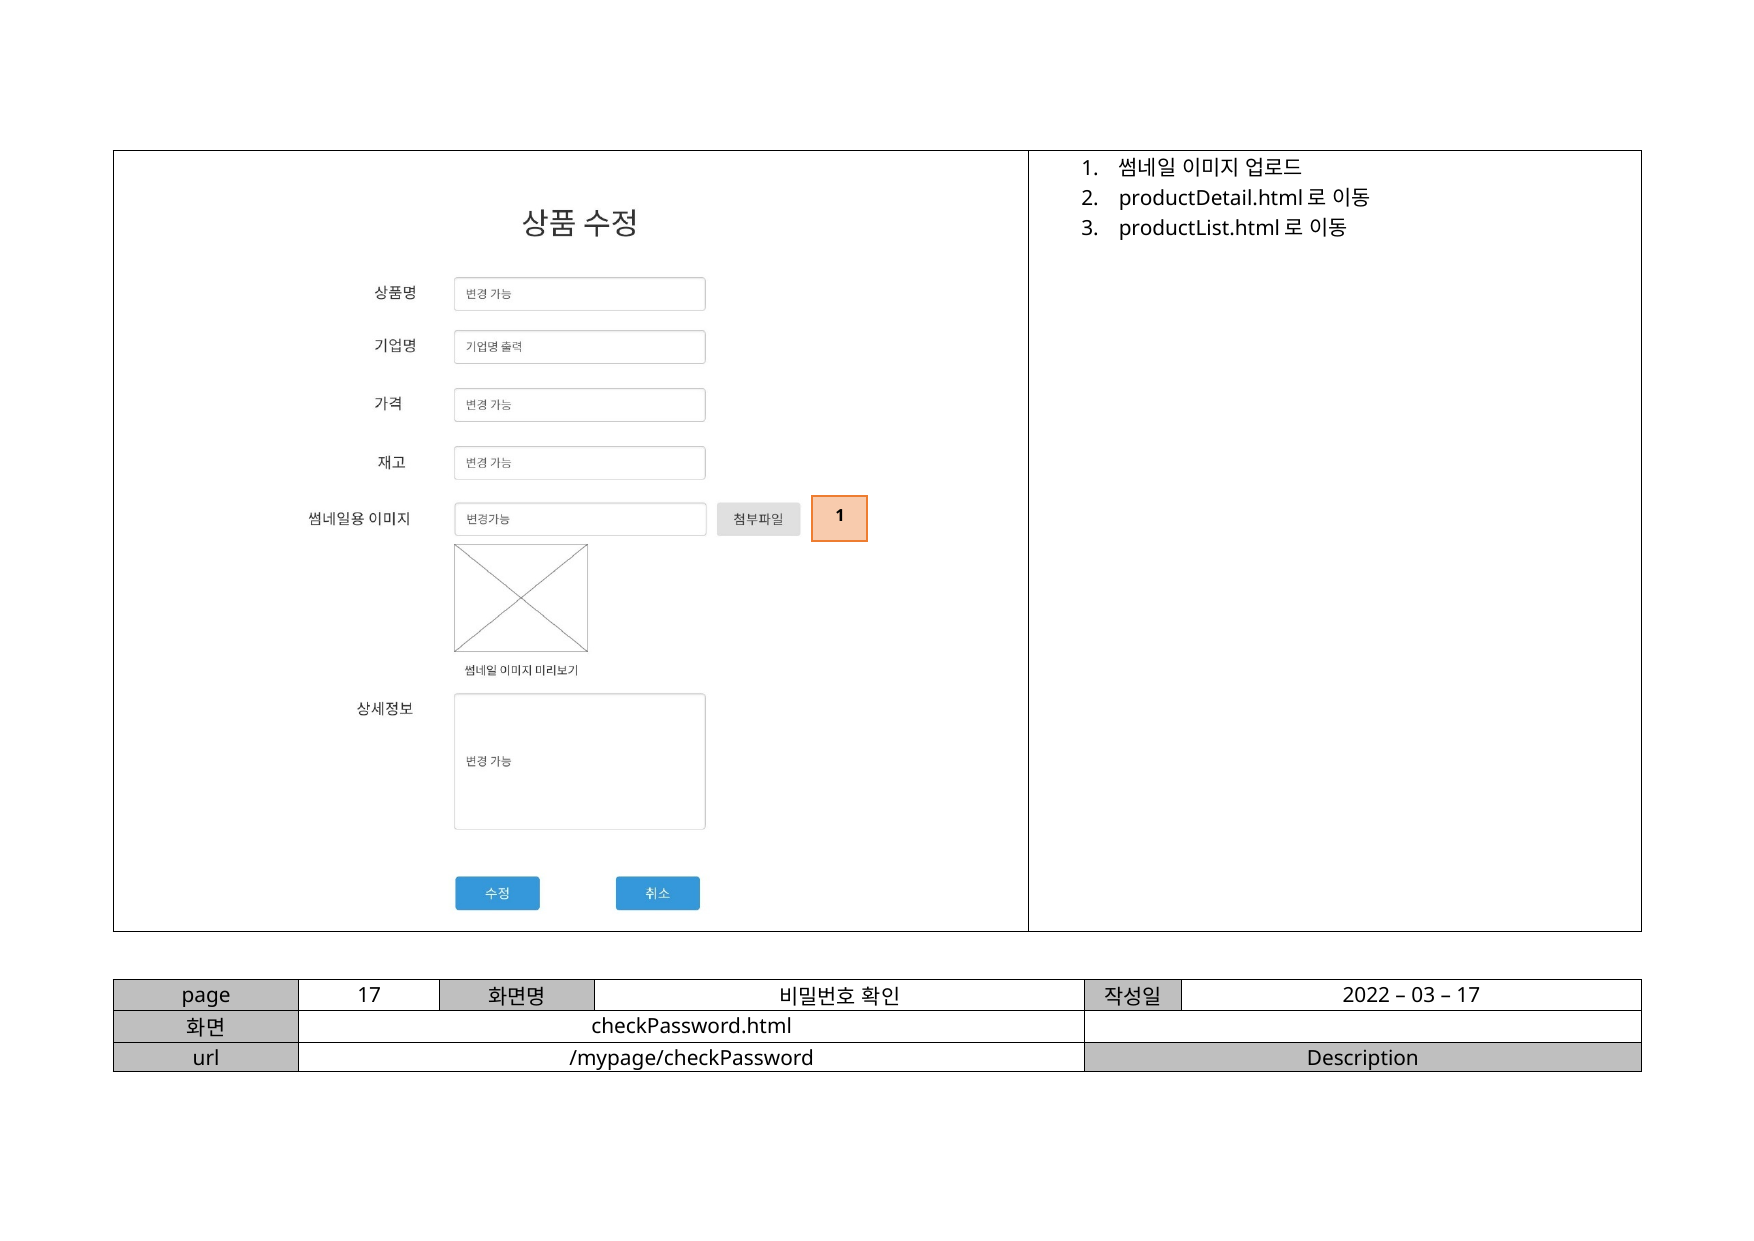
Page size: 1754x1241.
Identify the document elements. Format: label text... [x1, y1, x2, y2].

picture [238, 151, 903, 930]
table_cell [1085, 1011, 1641, 1042]
table_cell url [114, 1043, 298, 1071]
table_header 화면명 [440, 980, 594, 1010]
table_cell 썸네일 이미지 업로드 productDetail.html로 이동 productList.html로 이동 [1029, 151, 1641, 931]
table_header page [114, 980, 298, 1010]
table_header 비밀번호 확인 [595, 980, 1084, 1010]
table_cell Description [1085, 1043, 1641, 1071]
table_header 작성일 [1085, 980, 1181, 1010]
table_cell checkPassword.html [299, 1011, 1084, 1042]
table_cell [114, 151, 1028, 931]
table_cell 화면 [114, 1011, 298, 1042]
table_cell /mypage/checkPassword [299, 1043, 1084, 1071]
table_header 2022 – 03 – 17 [1182, 980, 1641, 1010]
table_header 17 [299, 980, 439, 1010]
